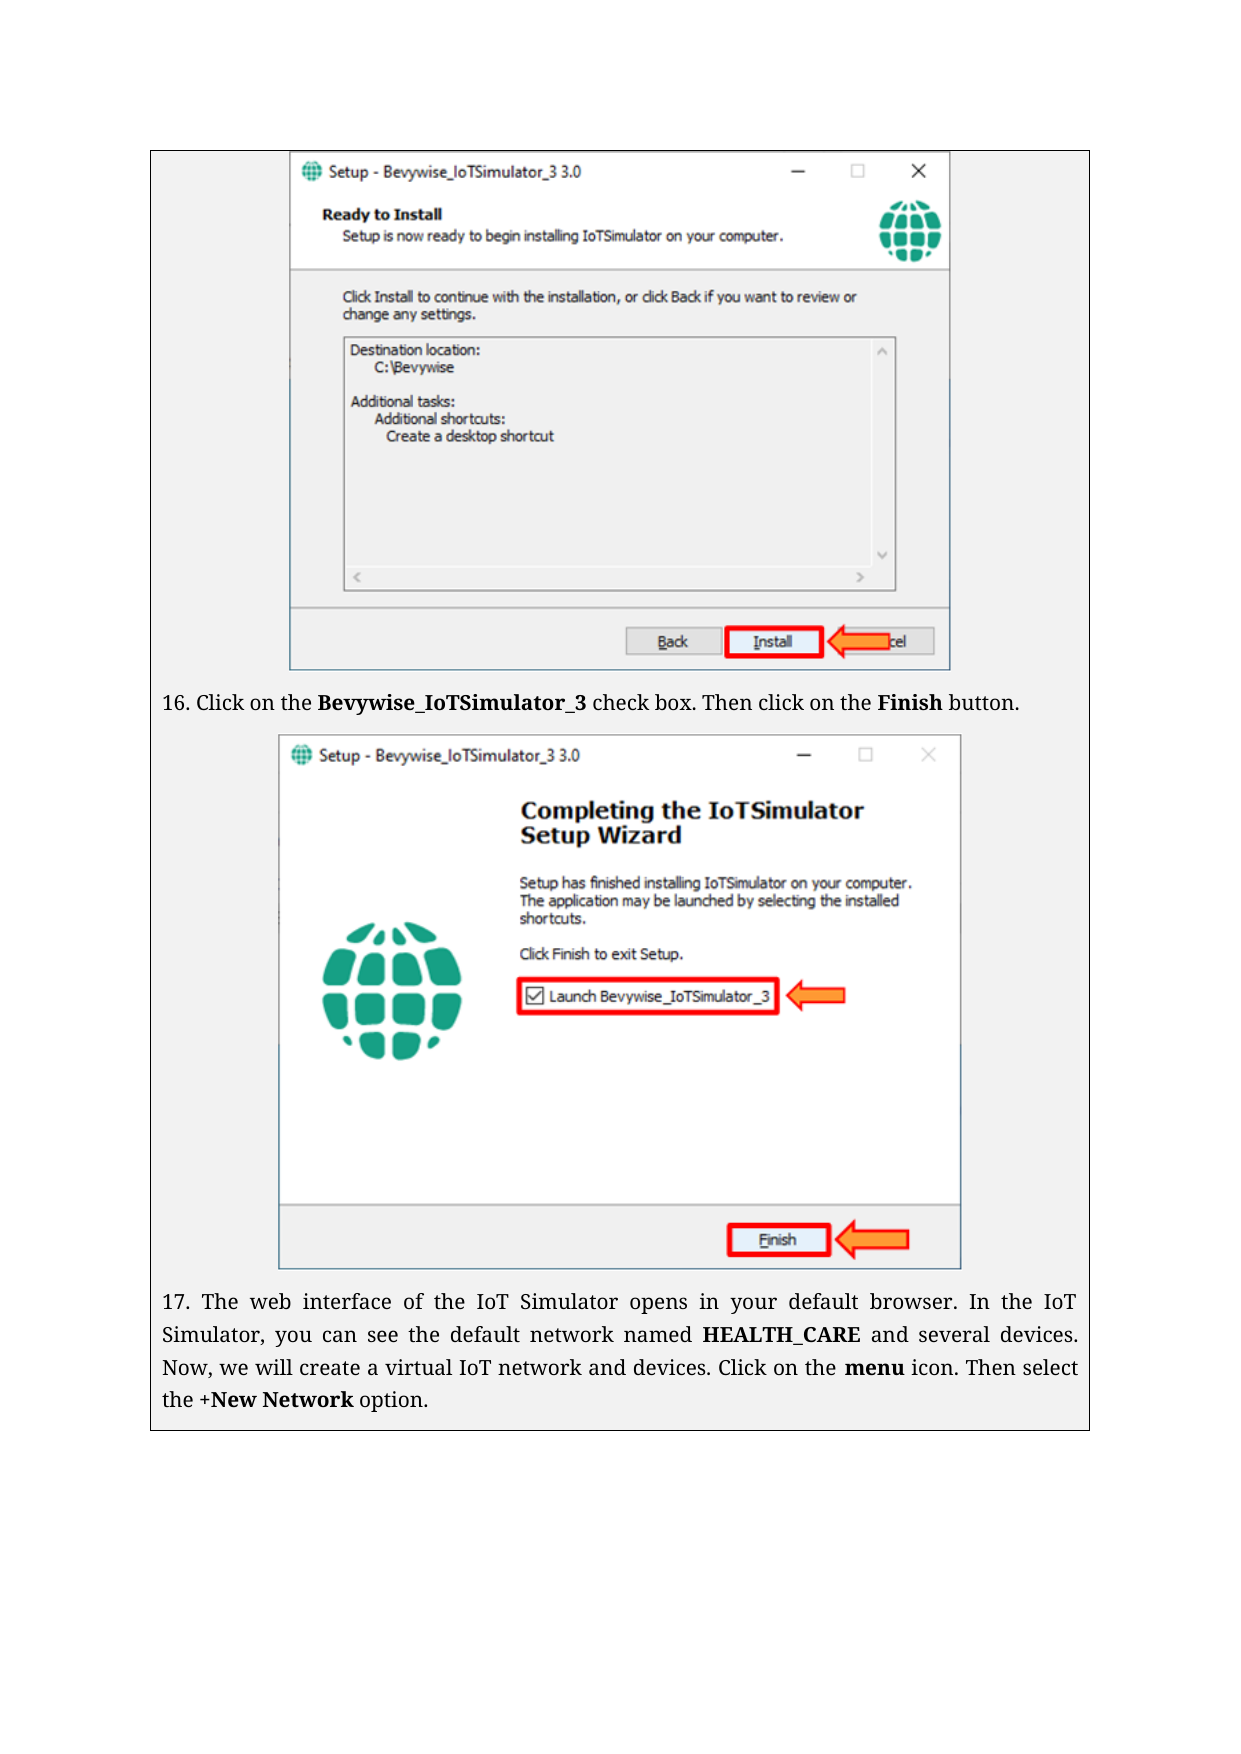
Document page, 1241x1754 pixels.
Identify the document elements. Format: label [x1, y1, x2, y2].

table_header [151, 151, 1089, 1430]
picture [277, 733, 963, 1271]
picture [288, 151, 952, 672]
